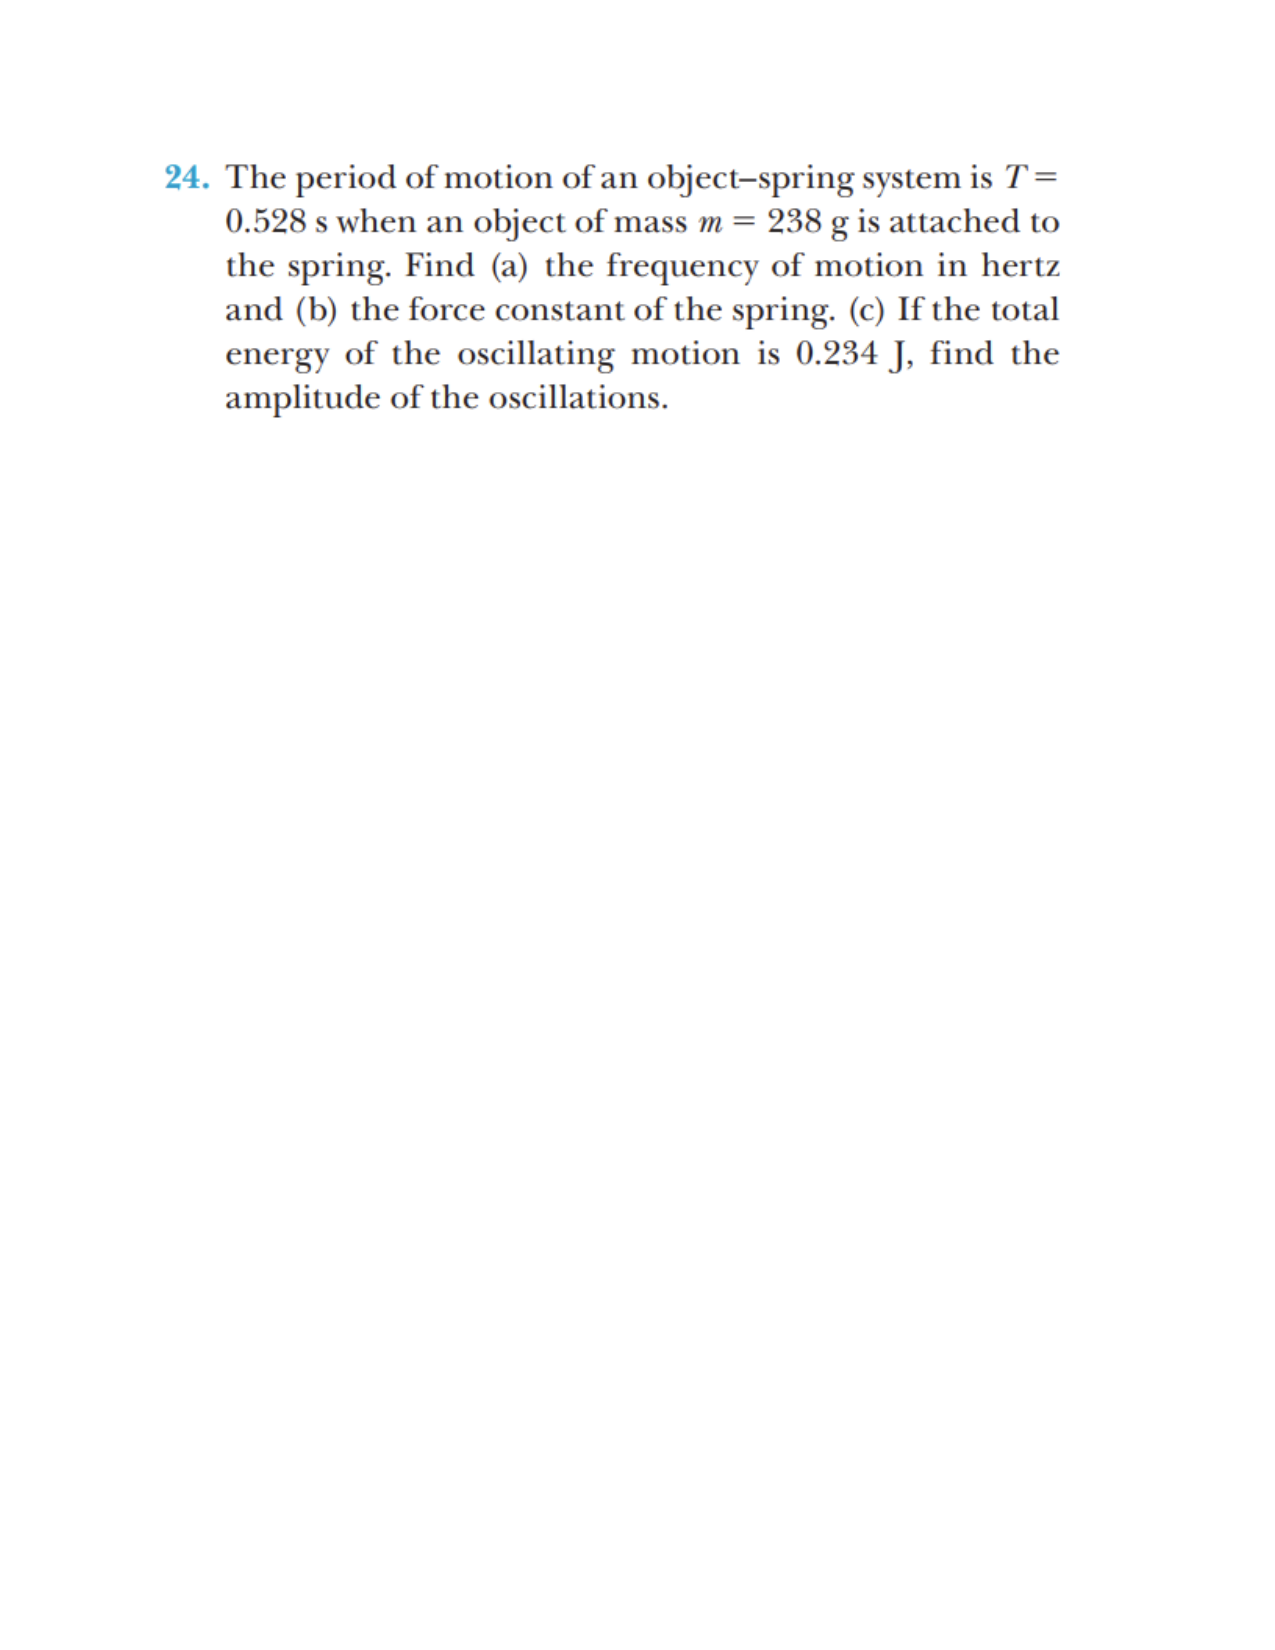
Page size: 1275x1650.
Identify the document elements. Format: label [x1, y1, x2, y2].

picture [150, 150, 1102, 424]
